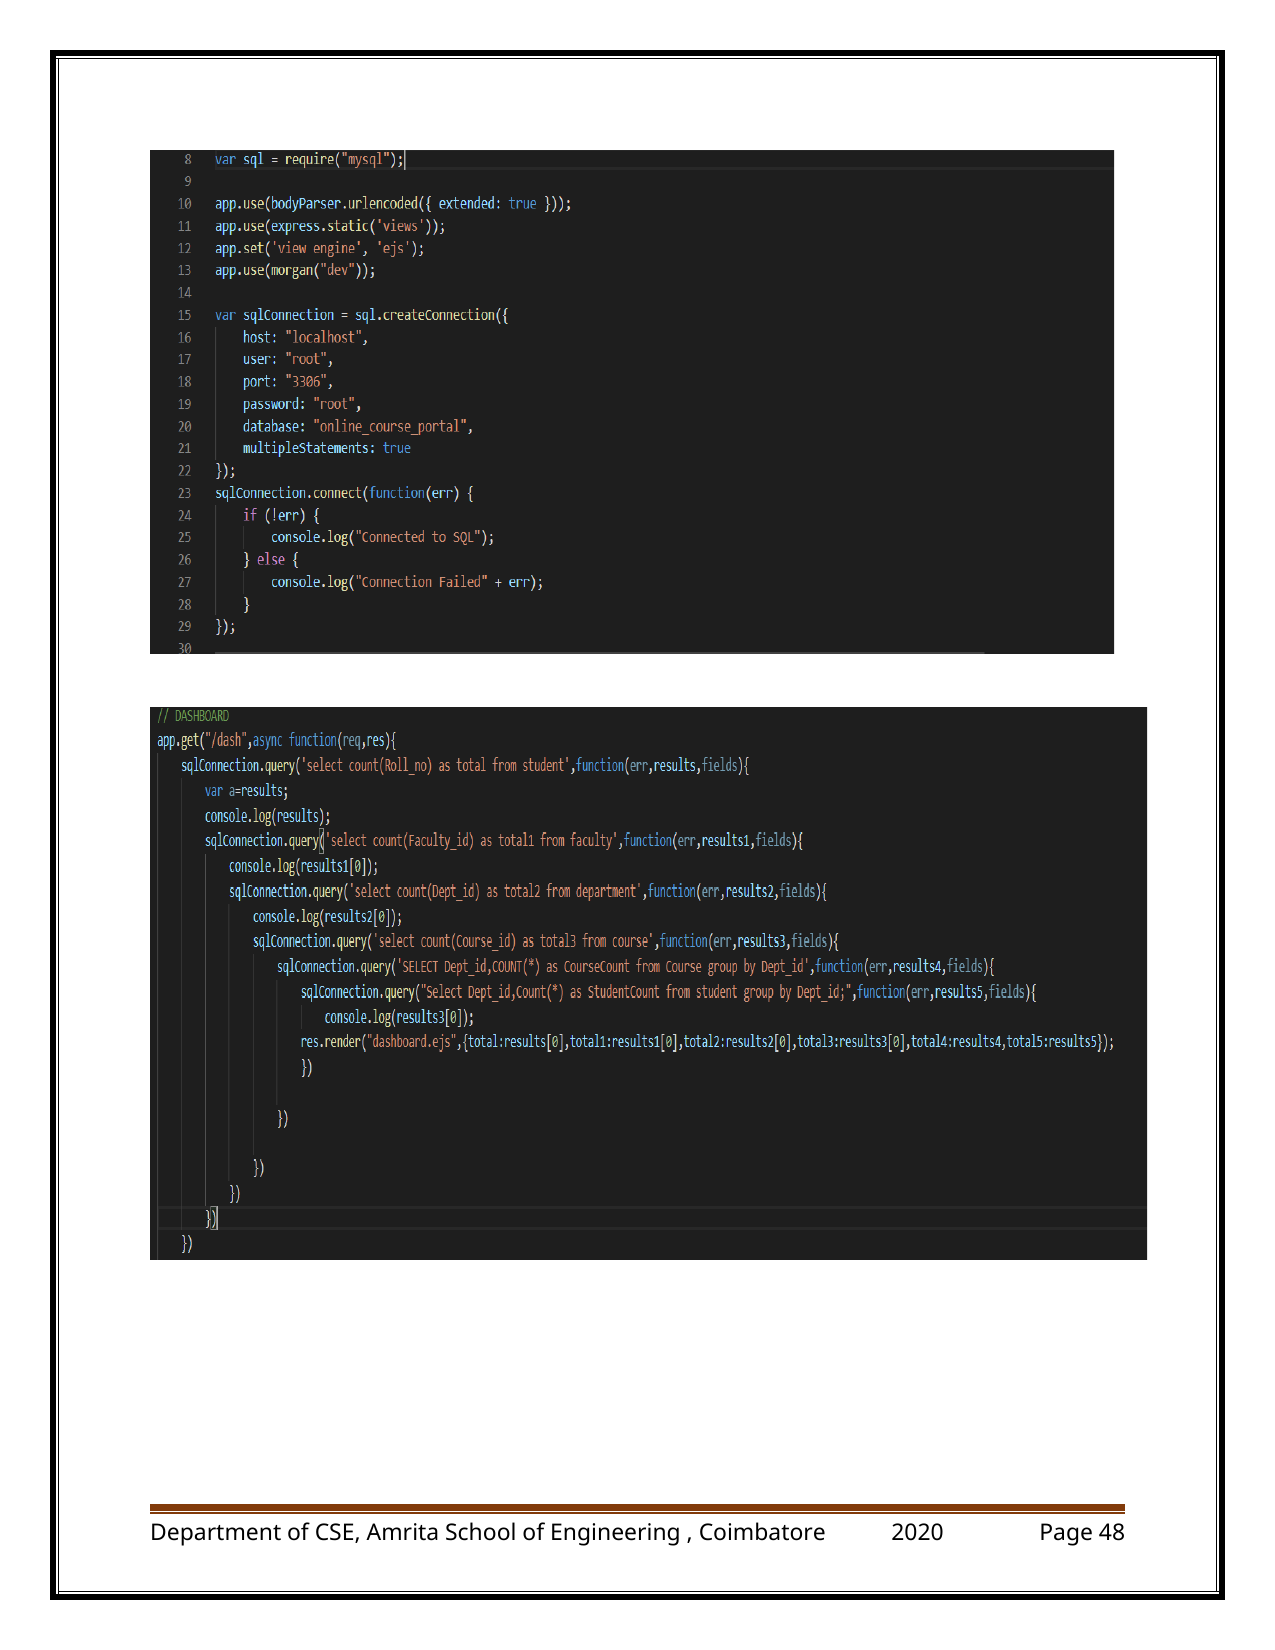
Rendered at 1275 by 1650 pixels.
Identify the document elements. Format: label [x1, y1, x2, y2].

picture [150, 707, 1148, 1260]
picture [150, 150, 1115, 654]
